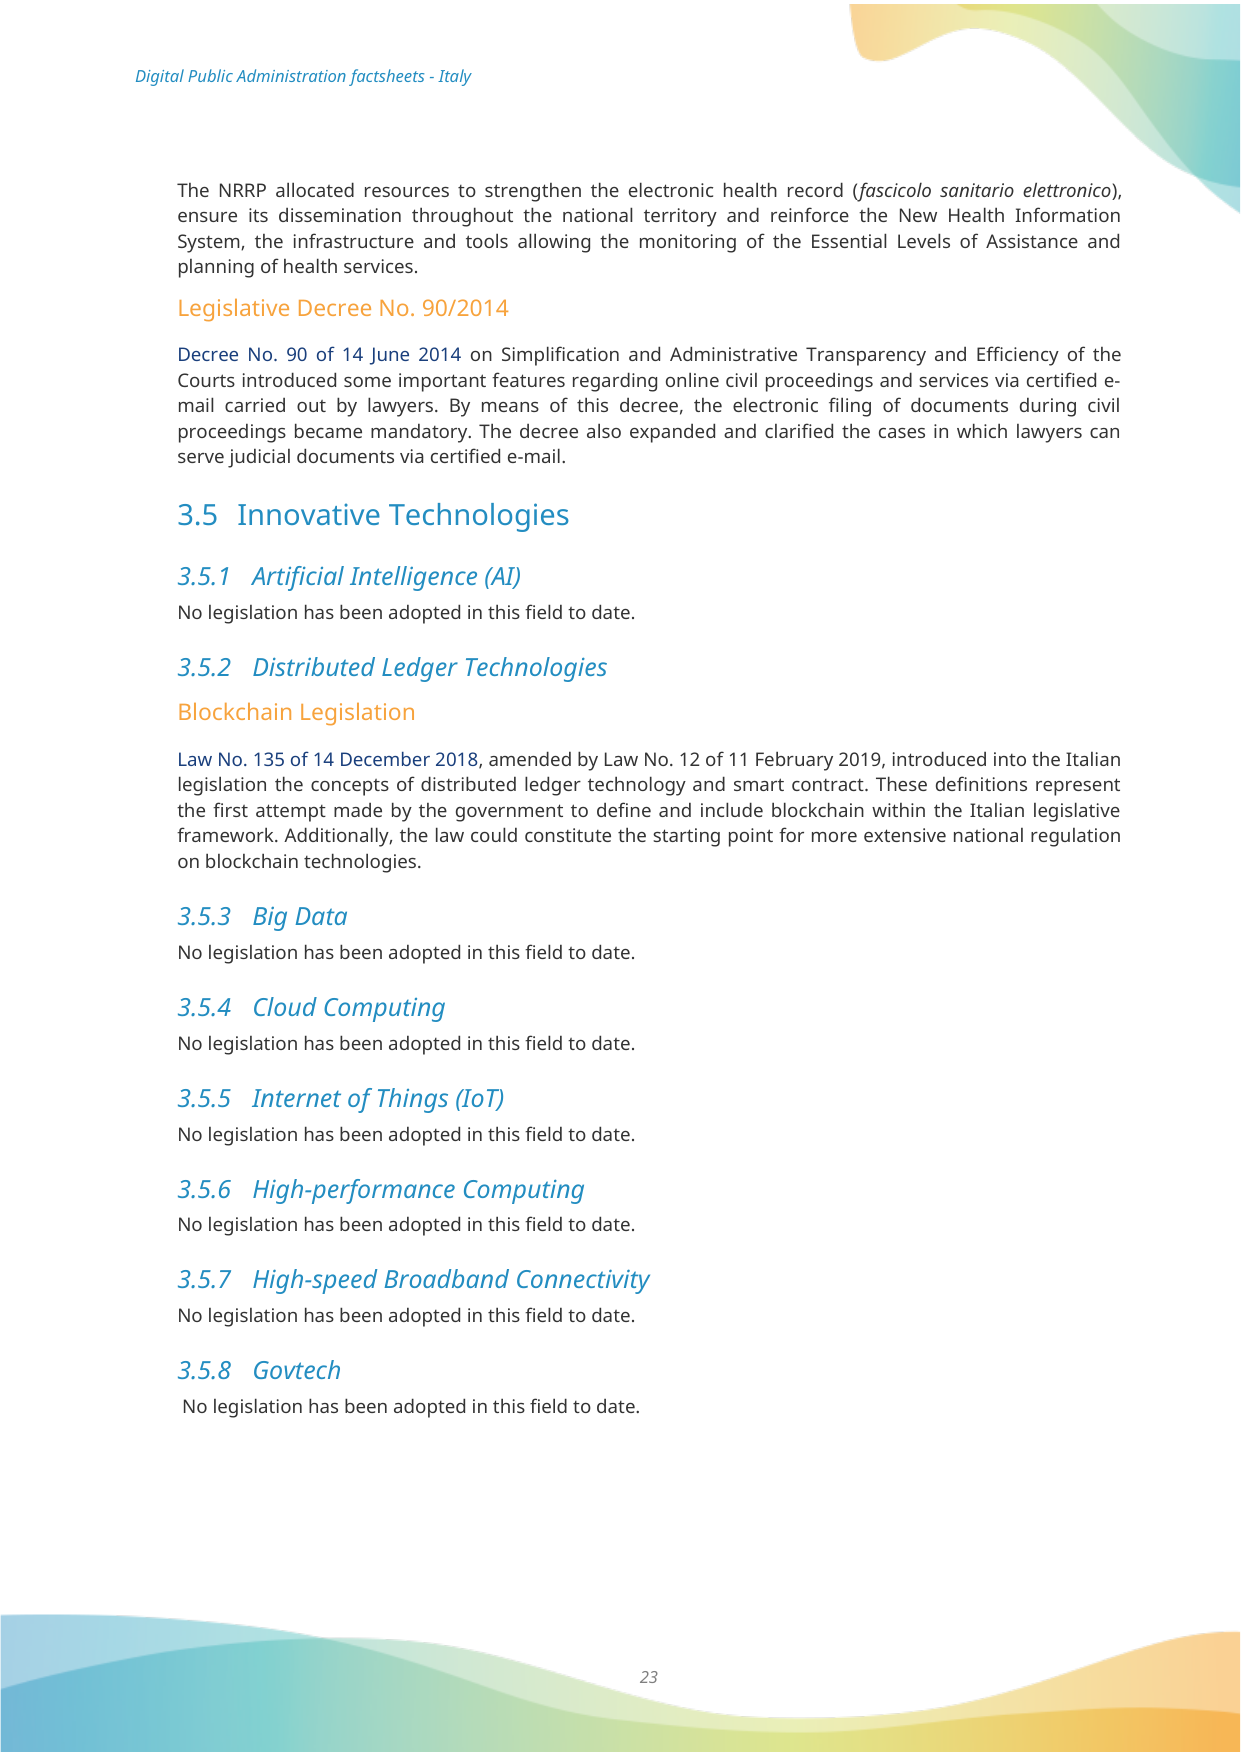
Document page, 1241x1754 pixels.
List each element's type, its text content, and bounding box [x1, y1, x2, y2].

subtitle Distributed Ledger Technologies [177, 650, 1122, 684]
subtitle High-performance Computing [177, 1171, 1122, 1205]
picture [325, 4, 1241, 217]
text No legislation has been adopted in this field to date. [177, 599, 1122, 625]
picture [0, 1610, 1241, 1752]
subtitle Cloud Computing [177, 990, 1122, 1024]
subtitle High-speed Broadband Connectivity [177, 1262, 1122, 1296]
text No legislation has been adopted in this field to date. [177, 939, 1122, 965]
subtitle Internet of Things (IoT) [177, 1081, 1122, 1114]
subtitle Big Data [177, 899, 1122, 933]
subtitle Legislative Decree No. 90/2014 [177, 292, 1122, 323]
text Decree No. 90 of 14 June 2014 on Simplification and Administrative Transparency and Efficiency of the Courts introduced some important features regarding online civil proceedings and services via certified e-mail carried out by lawyers. By means of this decree, the electronic filing of documents during civil proceedings became mandatory. The decree also expanded and clarified the cases in which lawyers can serve judicial documents via certified e-mail. [177, 342, 1122, 469]
subtitle Blockchain Legislation [177, 696, 1122, 727]
text No legislation has been adopted in this field to date. [177, 1393, 1122, 1419]
text No legislation has been adopted in this field to date. [177, 1030, 1122, 1056]
text No legislation has been adopted in this field to date. [177, 1121, 1122, 1146]
text No legislation has been adopted in this field to date. [177, 1302, 1122, 1328]
text The NRRP allocated resources to strengthen the electronic health record (fascicolo sanitario elettronico), ensure its dissemination throughout the national territory and reinforce the New Health Information System, the infrastructure and tools allowing the monitoring of the Essential Levels of Assistance and planning of health services. [177, 177, 1122, 279]
text Law No. 135 of 14 December 2018, amended by Law No. 12 of 11 February 2019, introduced into the Italian legislation the concepts of distributed ledger technology and smart contract. These definitions represent the first attempt made by the government to define and include blockchain within the Italian legislative framework. Additionally, the law could constitute the starting point for more extensive national regulation on blockchain technologies. [177, 746, 1122, 874]
subtitle Artificial Intelligence (AI) [177, 559, 1122, 593]
subtitle Govtech [177, 1353, 1122, 1387]
text No legislation has been adopted in this field to date. [177, 1212, 1122, 1237]
subtitle Innovative Technologies [177, 494, 1122, 534]
